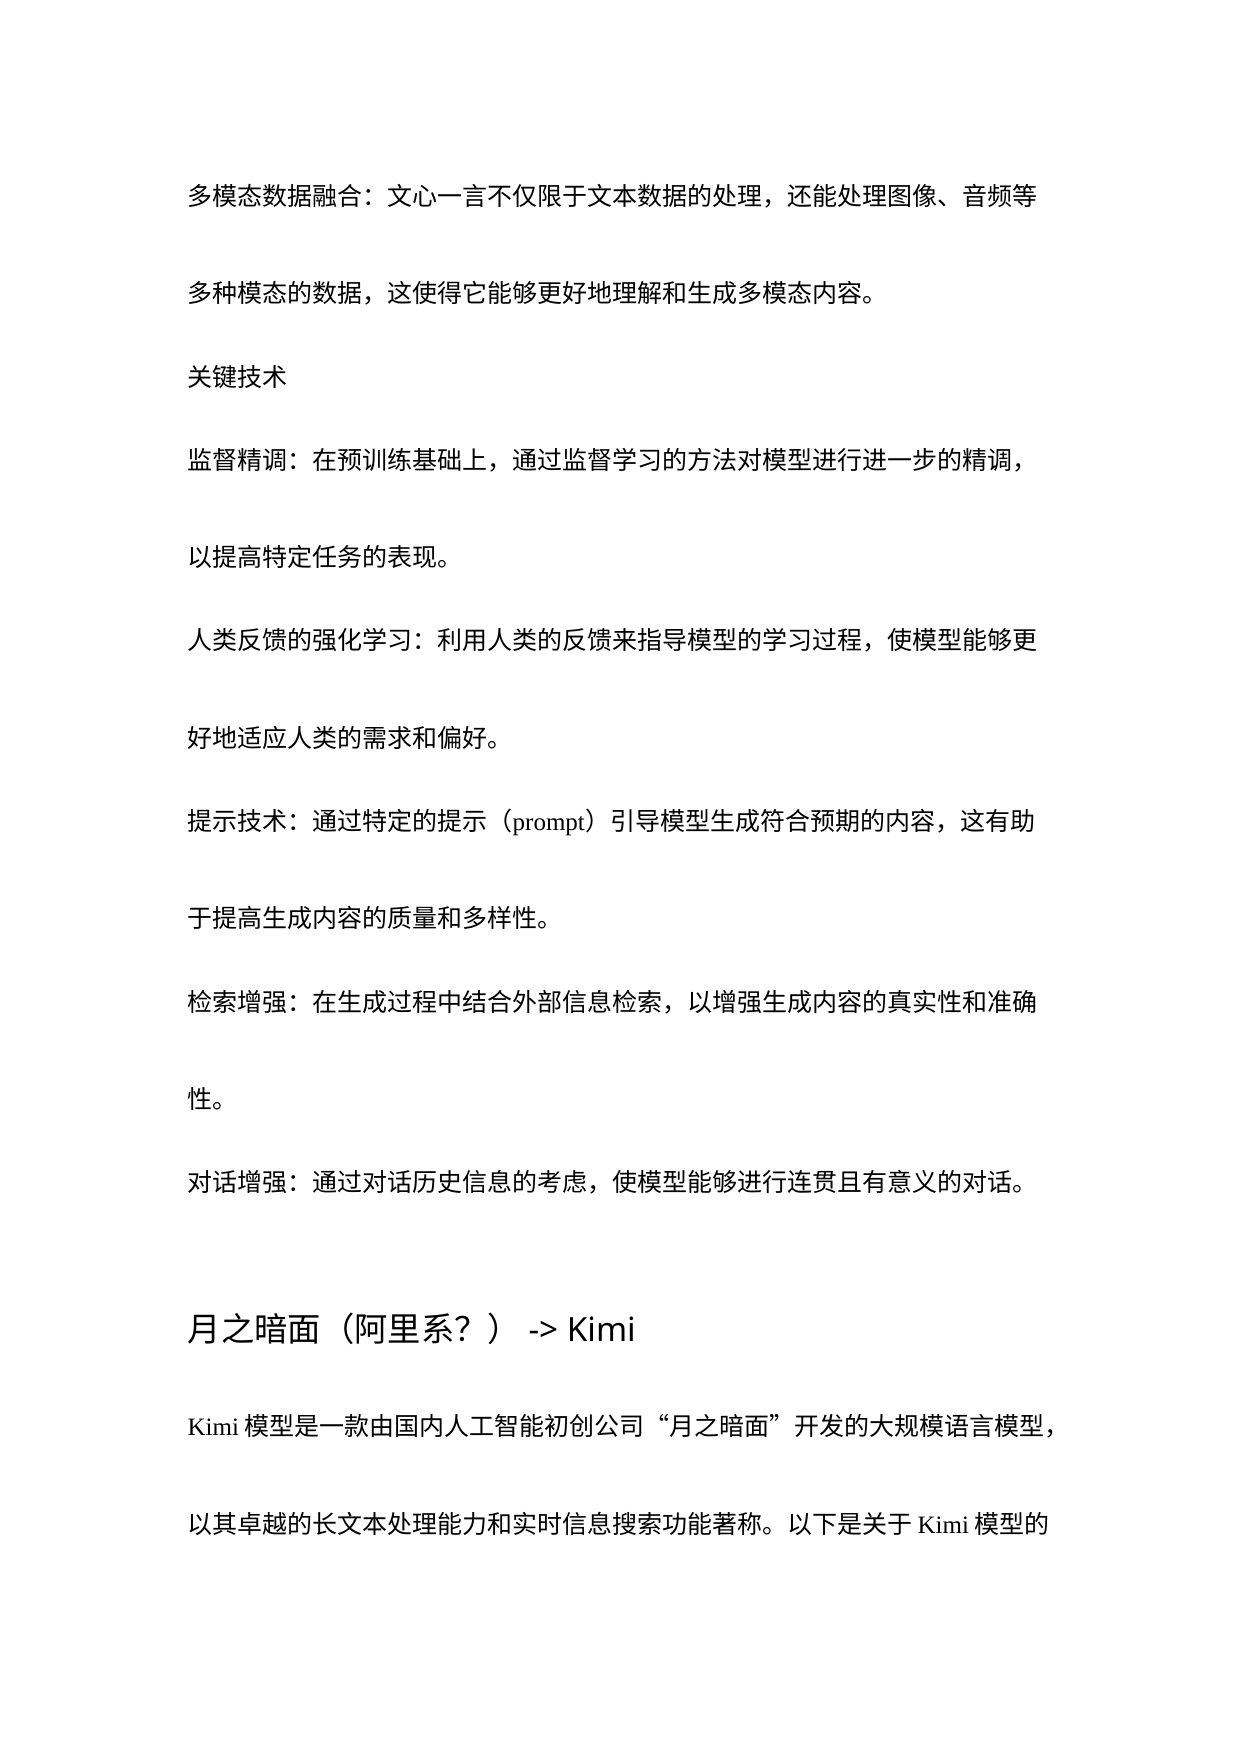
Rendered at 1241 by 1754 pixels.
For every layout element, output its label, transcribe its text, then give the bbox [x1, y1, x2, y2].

text 检索增强：在生成过程中结合外部信息检索，以增强生成内容的真实性和准确性。 [187, 968, 1053, 1130]
text 监督精调：在预训练基础上，通过监督学习的方法对模型进行进一步的精调，以提高特定任务的表现。 [187, 426, 1053, 588]
text 多模态数据融合：文心一言不仅限于文本数据的处理，还能处理图像、音频等多种模态的数据，这使得它能够更好地理解和生成多模态内容。 [187, 162, 1053, 324]
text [187, 1392, 1053, 1555]
subtitle 月之暗面（阿里系？） -> Kimi [187, 1295, 1053, 1360]
text 对话增强：通过对话历史信息的考虑，使模型能够进行连贯且有意义的对话。 [187, 1148, 1053, 1213]
text 提示技术：通过特定的提示（prompt）引导模型生成符合预期的内容，这有助于提高生成内容的质量和多样性。 [187, 787, 1053, 949]
text 关键技术 [187, 343, 1053, 408]
text 人类反馈的强化学习：利用人类的反馈来指导模型的学习过程，使模型能够更好地适应人类的需求和偏好。 [187, 606, 1053, 769]
